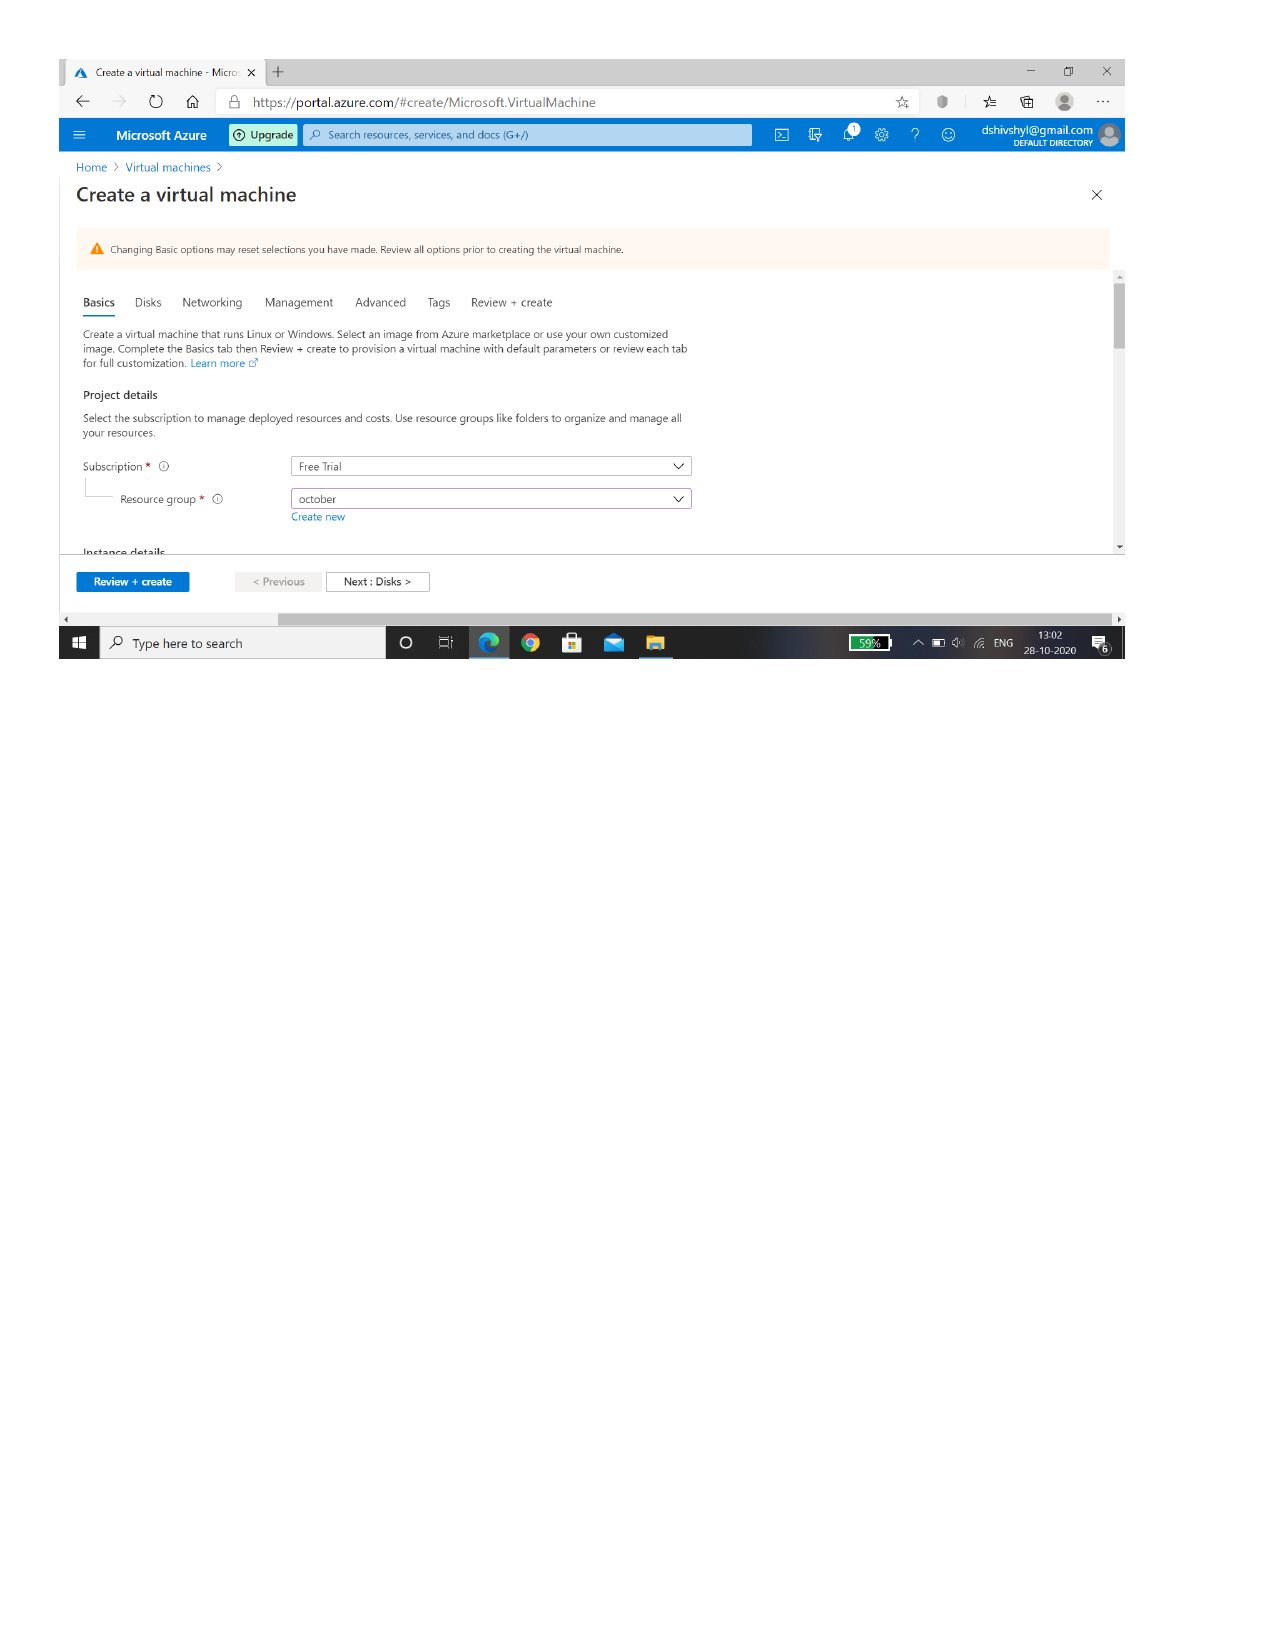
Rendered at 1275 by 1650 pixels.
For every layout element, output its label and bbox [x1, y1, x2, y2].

picture [59, 59, 1125, 659]
